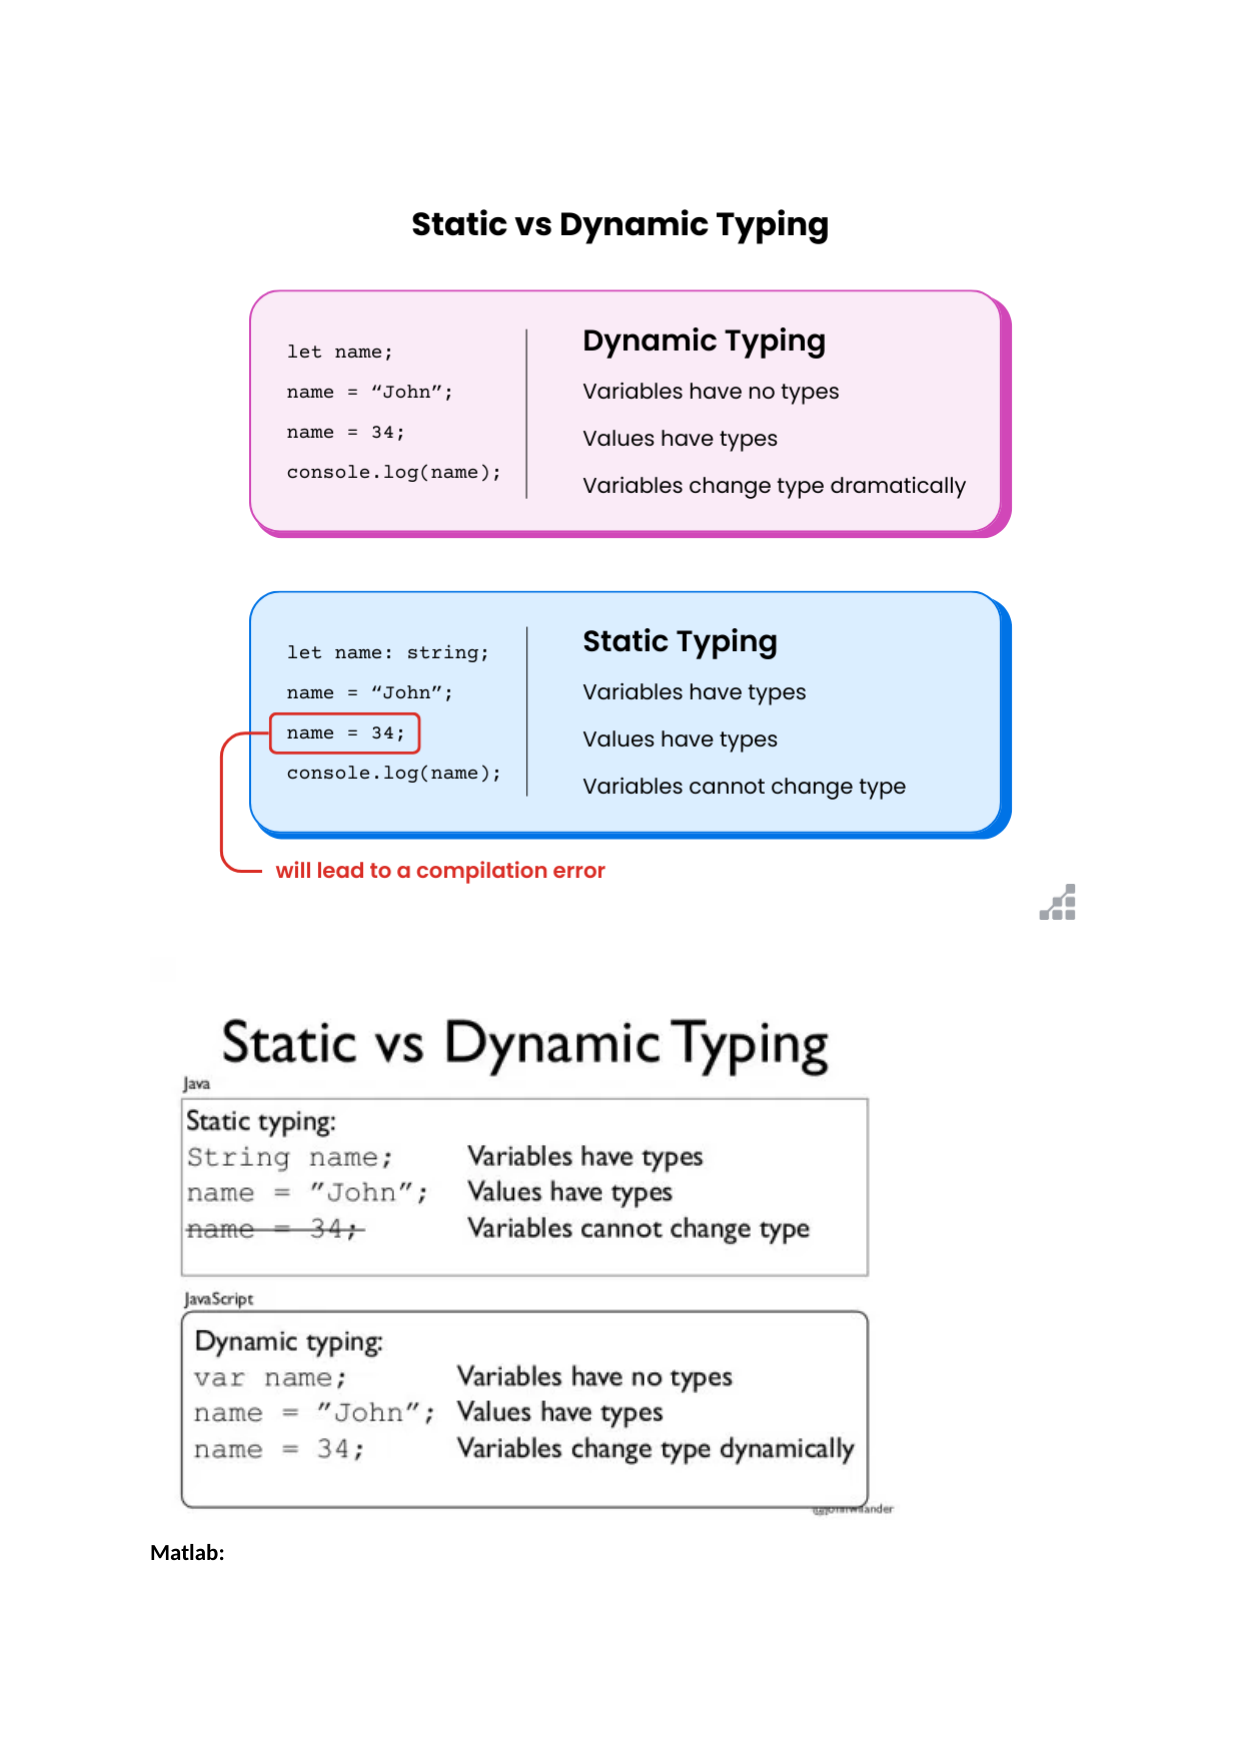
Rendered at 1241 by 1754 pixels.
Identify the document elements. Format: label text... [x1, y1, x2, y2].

picture [150, 150, 1091, 939]
text Matlab: [150, 1538, 1090, 1566]
picture [150, 957, 901, 1520]
